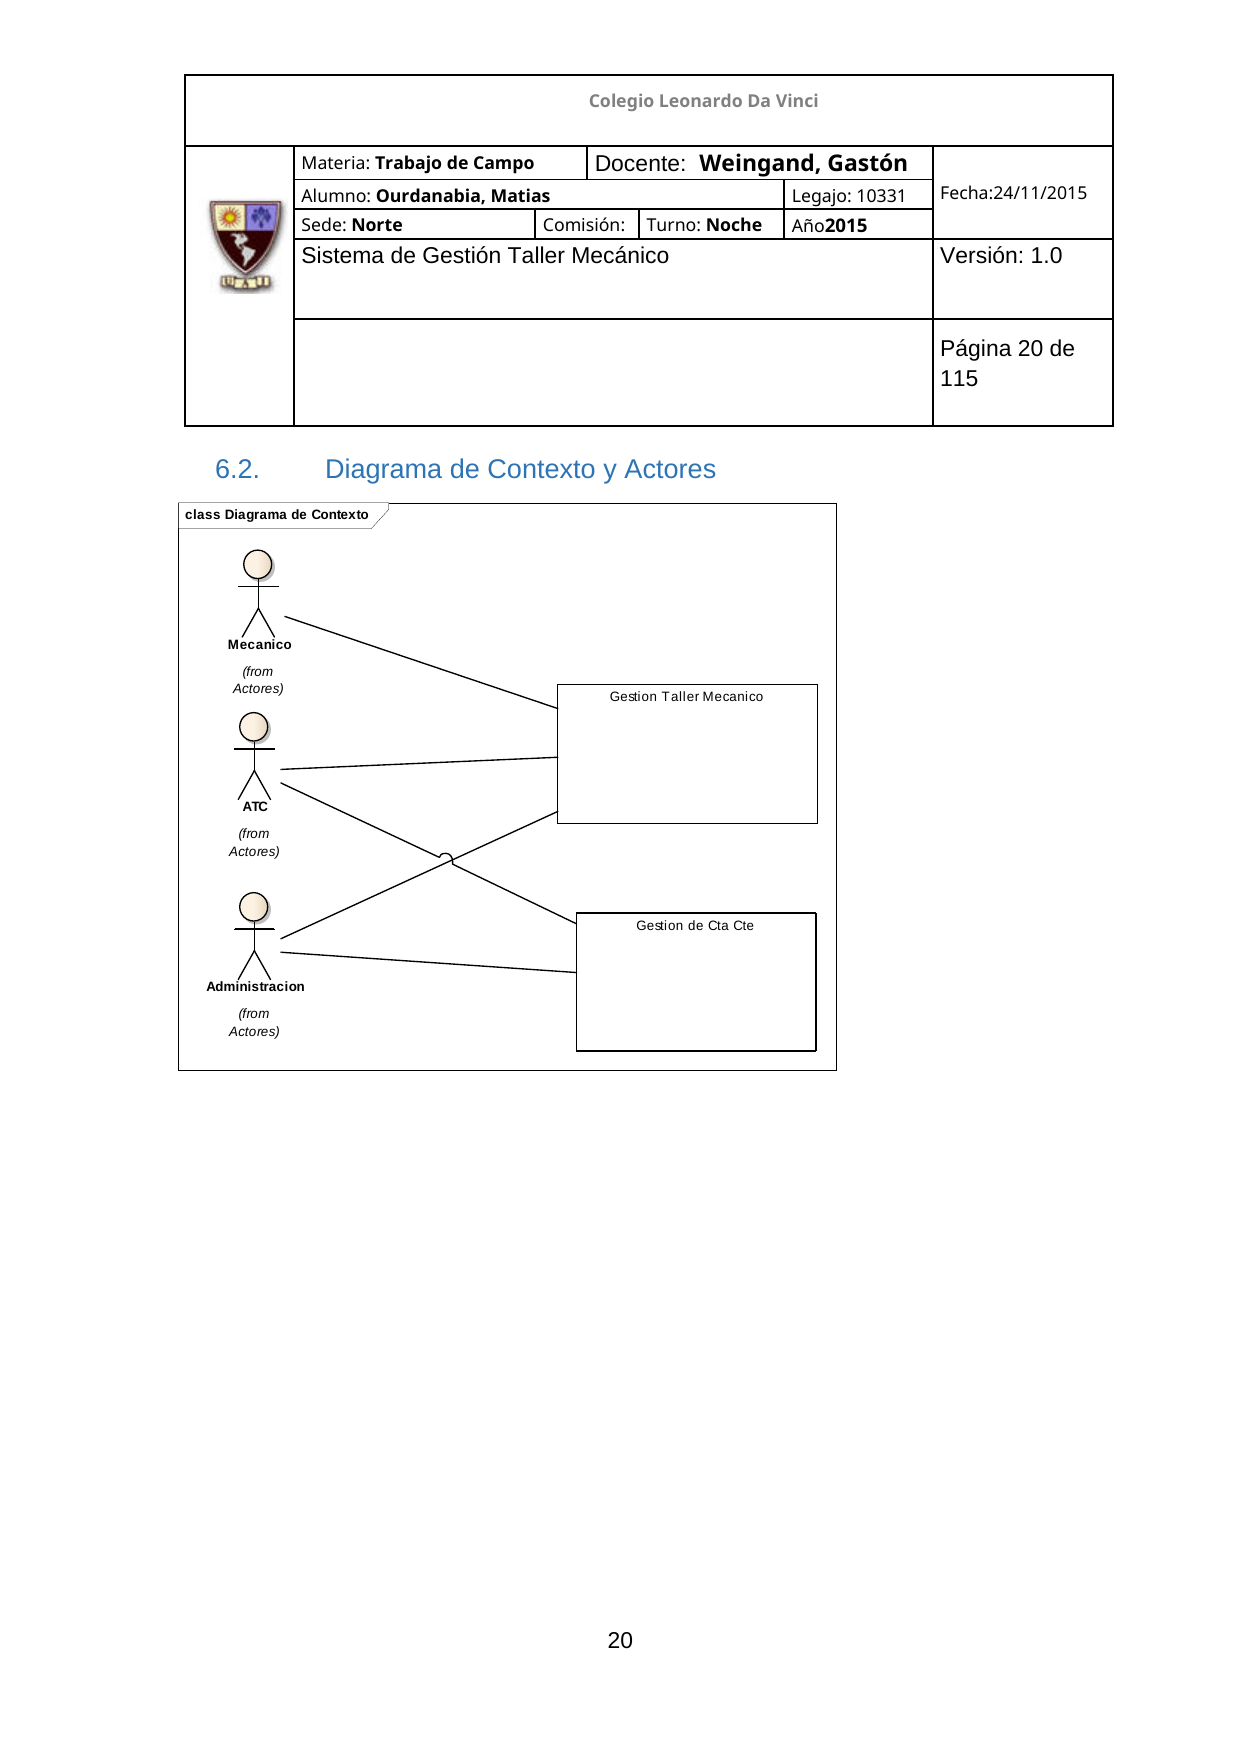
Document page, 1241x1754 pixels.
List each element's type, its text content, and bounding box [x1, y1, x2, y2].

subtitle Diagrama de Contexto y Actores [215, 453, 1063, 484]
